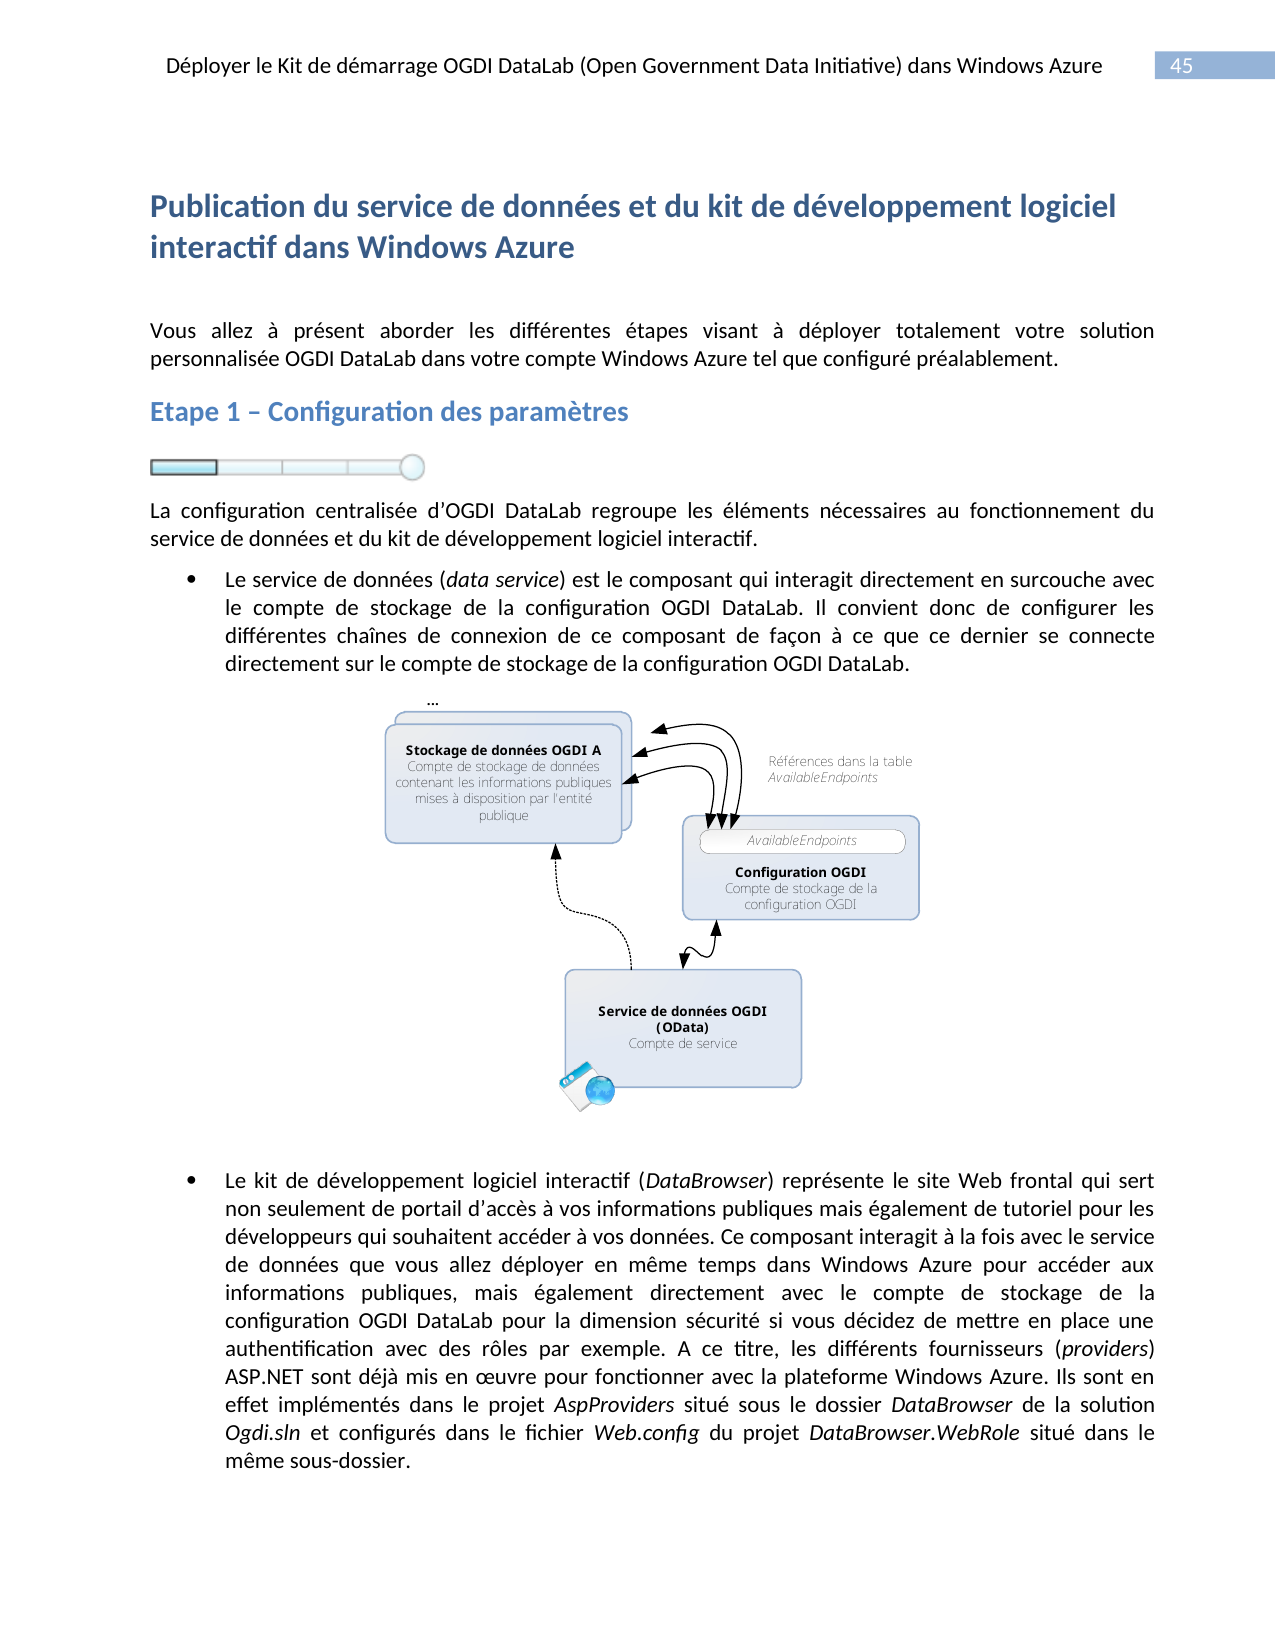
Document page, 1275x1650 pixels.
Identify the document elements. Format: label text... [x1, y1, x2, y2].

subtitle Etape 1 – Configuration des paramètres [150, 393, 1155, 429]
text Vous allez à présent aborder les différentes étapes visant à déployer totalement votre solution personnalisée OGDI DataLab dans votre compte Windows Azure tel que configuré préalablement. [150, 316, 1155, 372]
subtitle Publication du service de données et du kit de développement logiciel interactif dans Windows Azure [150, 185, 1155, 266]
text La configuration centralisée d’OGDI DataLab regroupe les éléments nécessaires au fonctionnement du service de données et du kit de développement logiciel interactif. [150, 496, 1155, 552]
list Le kit de développement logiciel interactif (DataBrowser) représente le site Web frontal qui sert non seulement de portail d’accès à vos informations publiques mais également de tutoriel pour les développeurs qui souhaitent accéder à vos données. Ce composant interagit à la fois avec le service de données que vous allez déployer en même temps dans Windows Azure pour accéder aux informations publiques, mais également directement avec le compte de stockage de la configuration OGDI DataLab pour la dimension sécurité si vous décidez de mettre en place une authentification avec des rôles par exemple. A ce titre, les différents fournisseurs (providers) ASP.NET sont déjà mis en œuvre pour fonctionner avec la plateforme Windows Azure. Ils sont en effet implémentés dans le projet AspProviders situé sous le dossier DataBrowser de la solution Ogdi.sln et configurés dans le fichier Web.config du projet DataBrowser.WebRole situé dans le même sous-dossier. [187, 1166, 1155, 1474]
list Le service de données (data service) est le composant qui interagit directement en surcouche avec le compte de stockage de la configuration OGDI DataLab. Il convient donc de configurer les différentes chaînes de connexion de ce composant de façon à ce que ce dernier se connecte directement sur le compte de stockage de la configuration OGDI DataLab. [187, 565, 1155, 677]
picture [150, 453, 426, 484]
